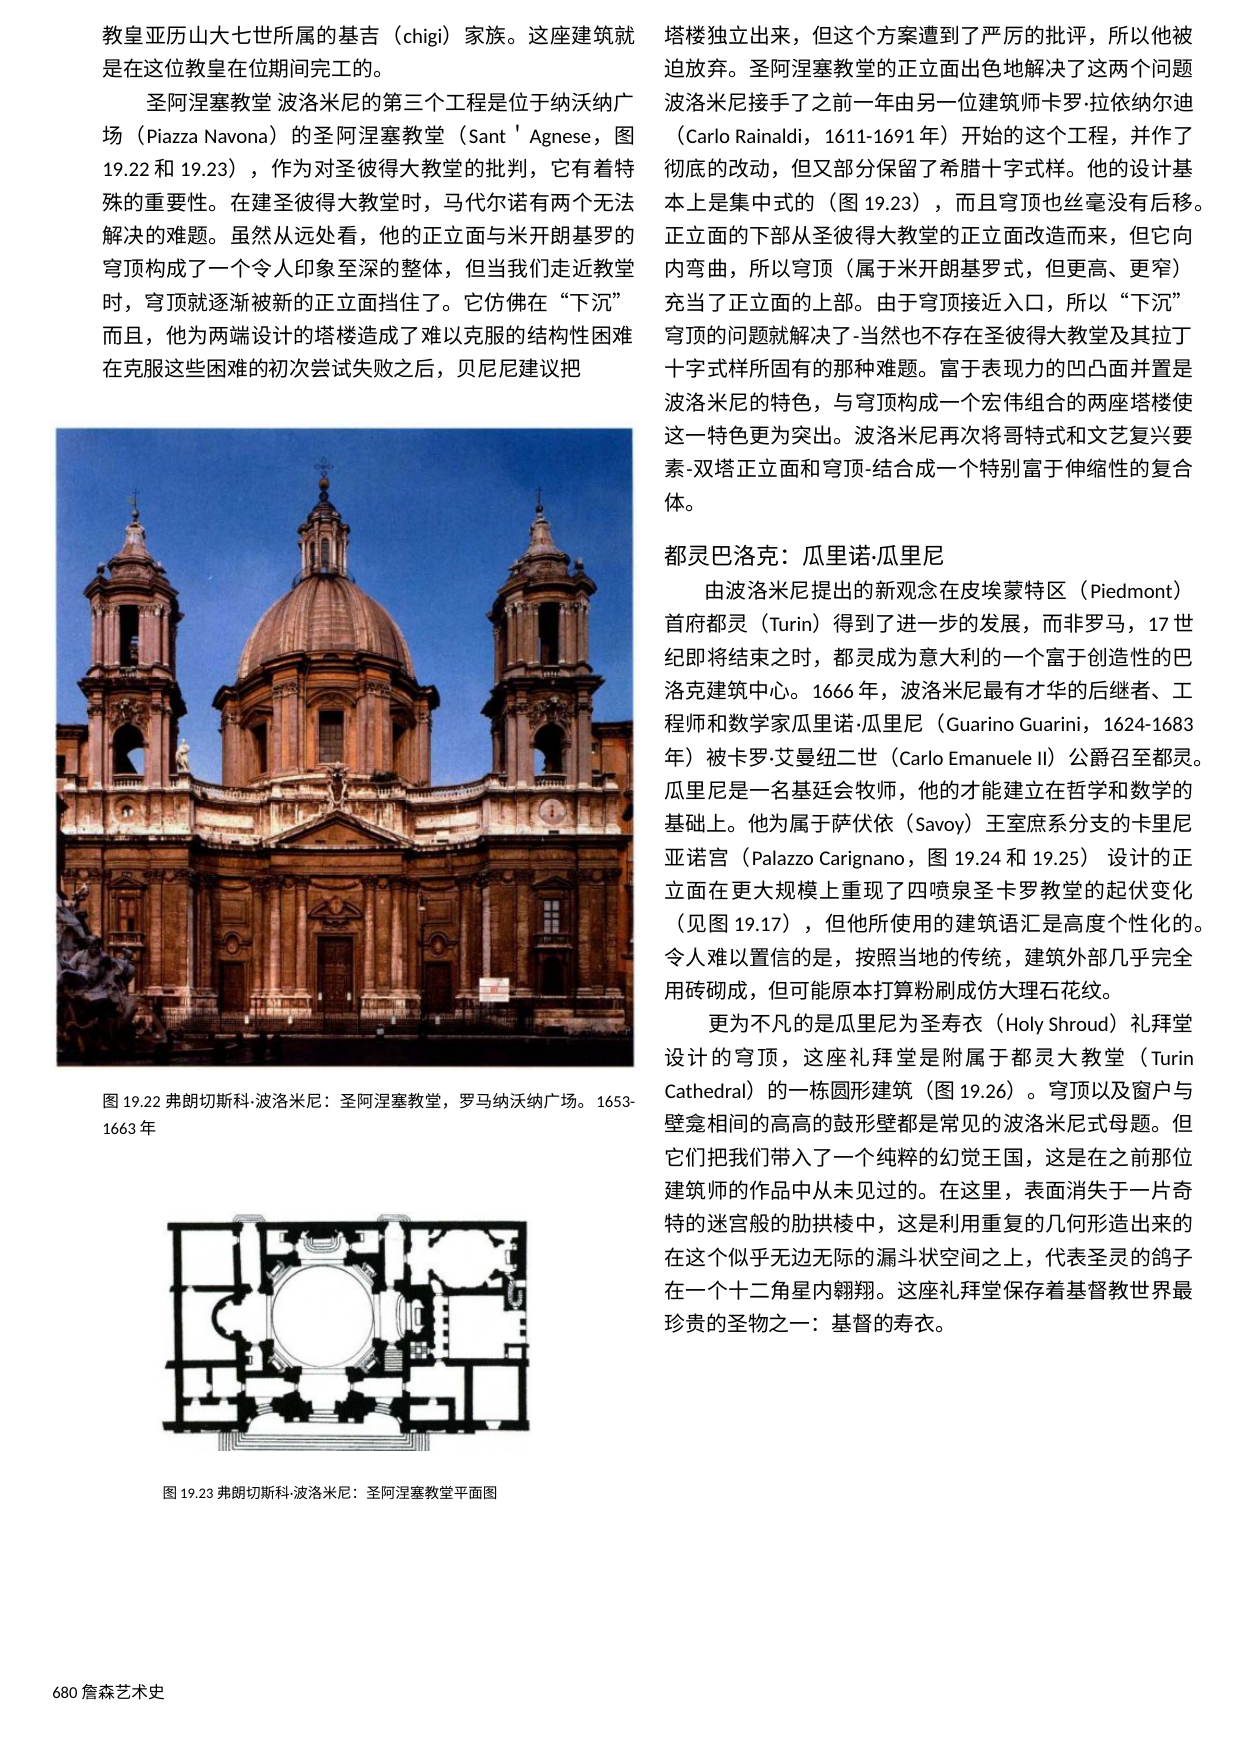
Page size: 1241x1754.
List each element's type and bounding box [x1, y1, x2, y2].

picture [50, 420, 640, 1071]
picture [153, 1211, 533, 1451]
